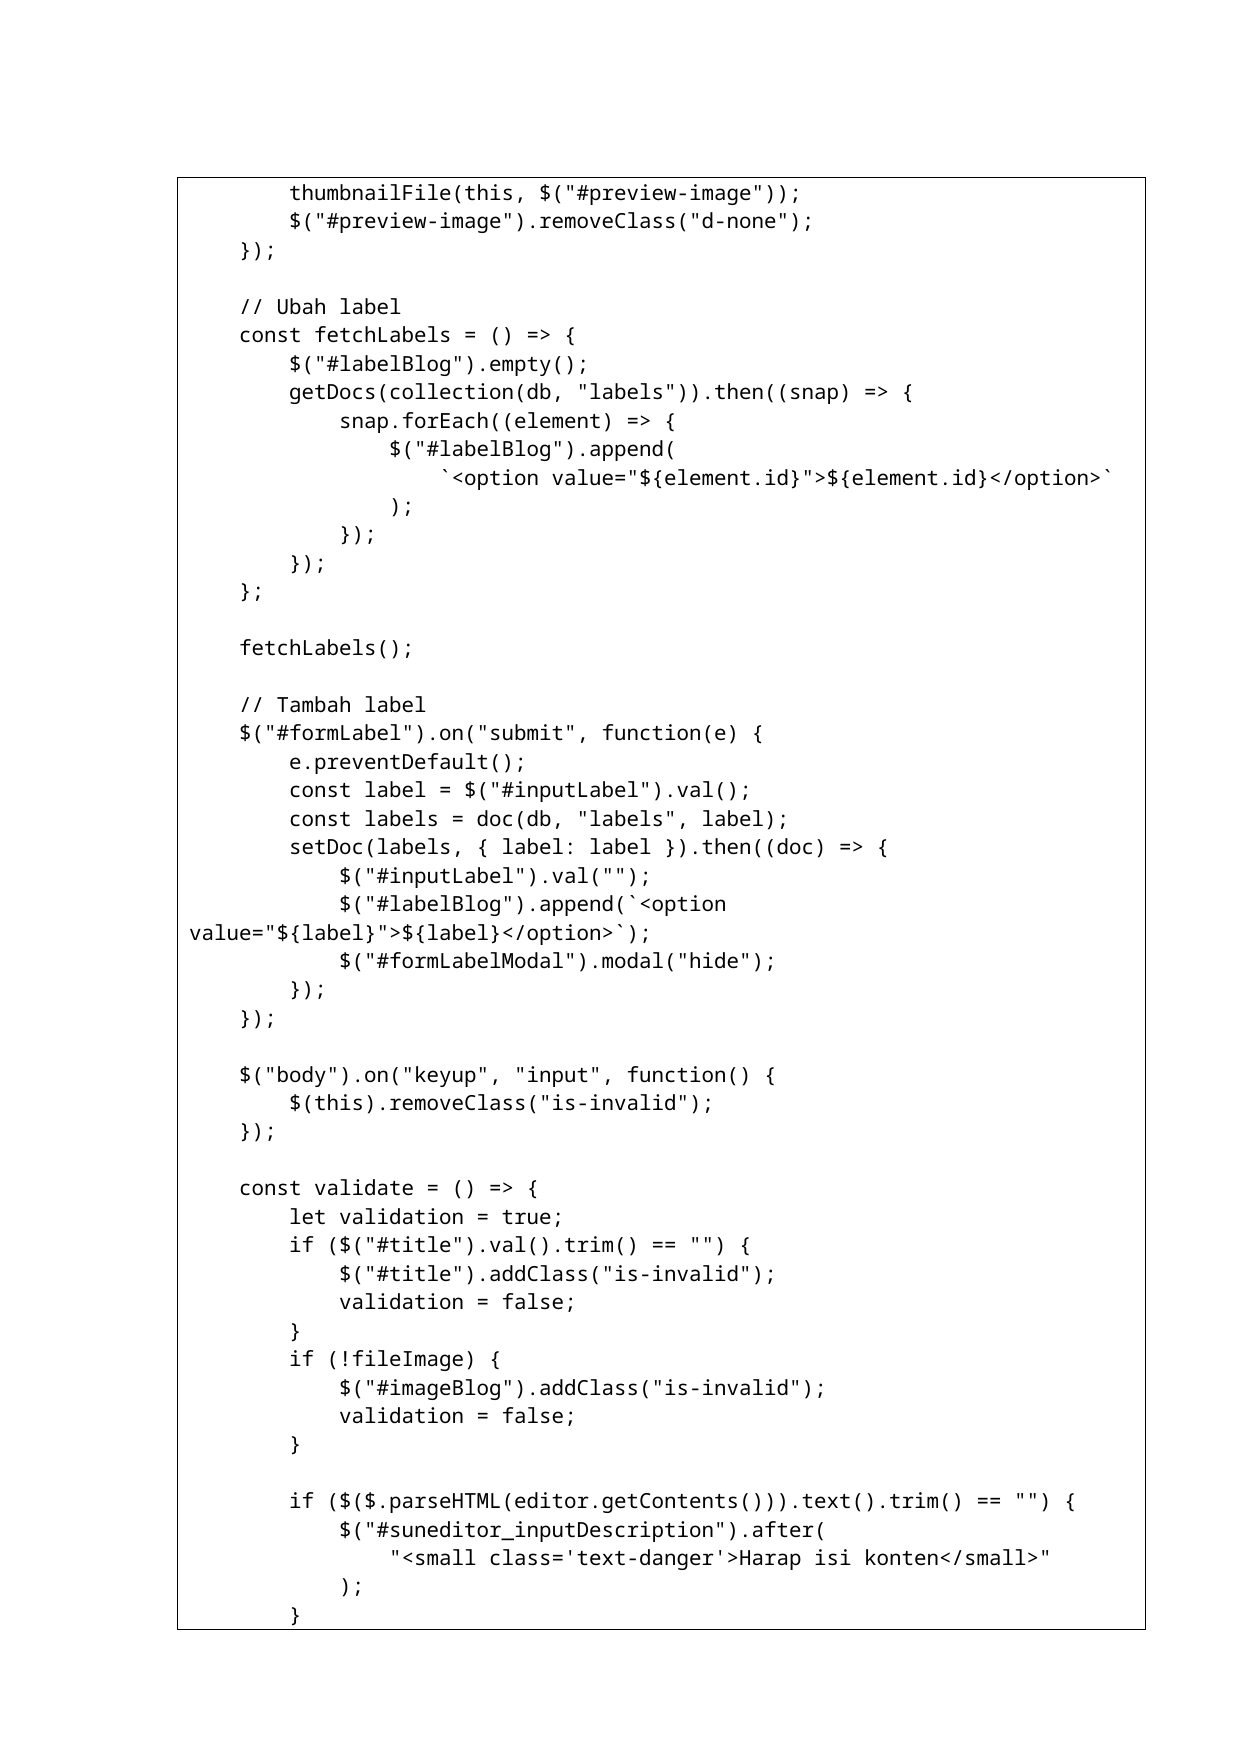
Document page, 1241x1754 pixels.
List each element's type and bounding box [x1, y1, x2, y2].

table_cell [178, 178, 1145, 1628]
